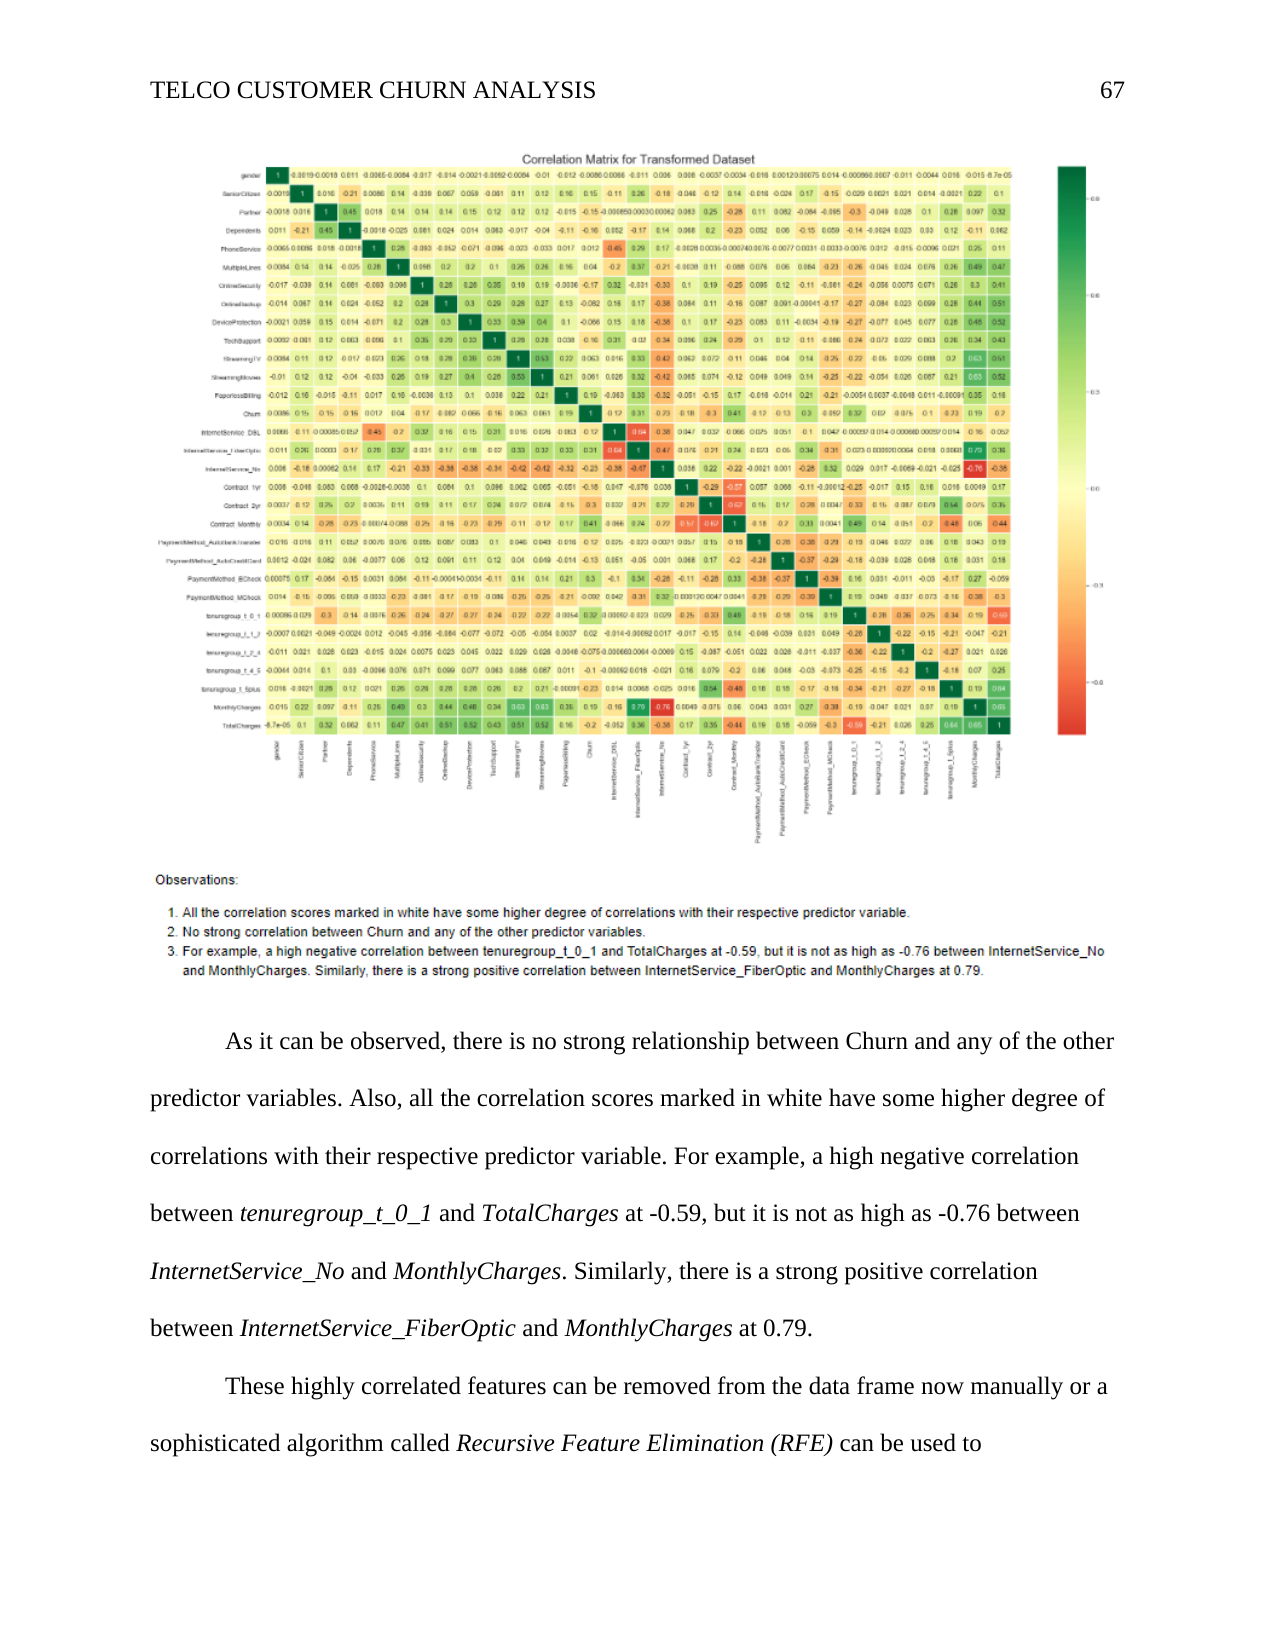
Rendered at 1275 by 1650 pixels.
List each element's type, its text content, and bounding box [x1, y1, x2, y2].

picture [150, 150, 1125, 997]
text As it can be observed, there is no strong relationship between Churn and any of the other predictor variables. Also, all the correlation scores marked in white have some higher degree of correlations with their respective predictor variable. For example, a high negative correlation between tenuregroup_t_0_1 and TotalCharges at -0.59, but it is not as high as -0.76 between InternetService_No and MonthlyCharges. Similarly, there is a strong positive correlation between InternetService_FiberOptic and MonthlyCharges at 0.79. [150, 1026, 1125, 1342]
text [150, 1371, 1125, 1457]
